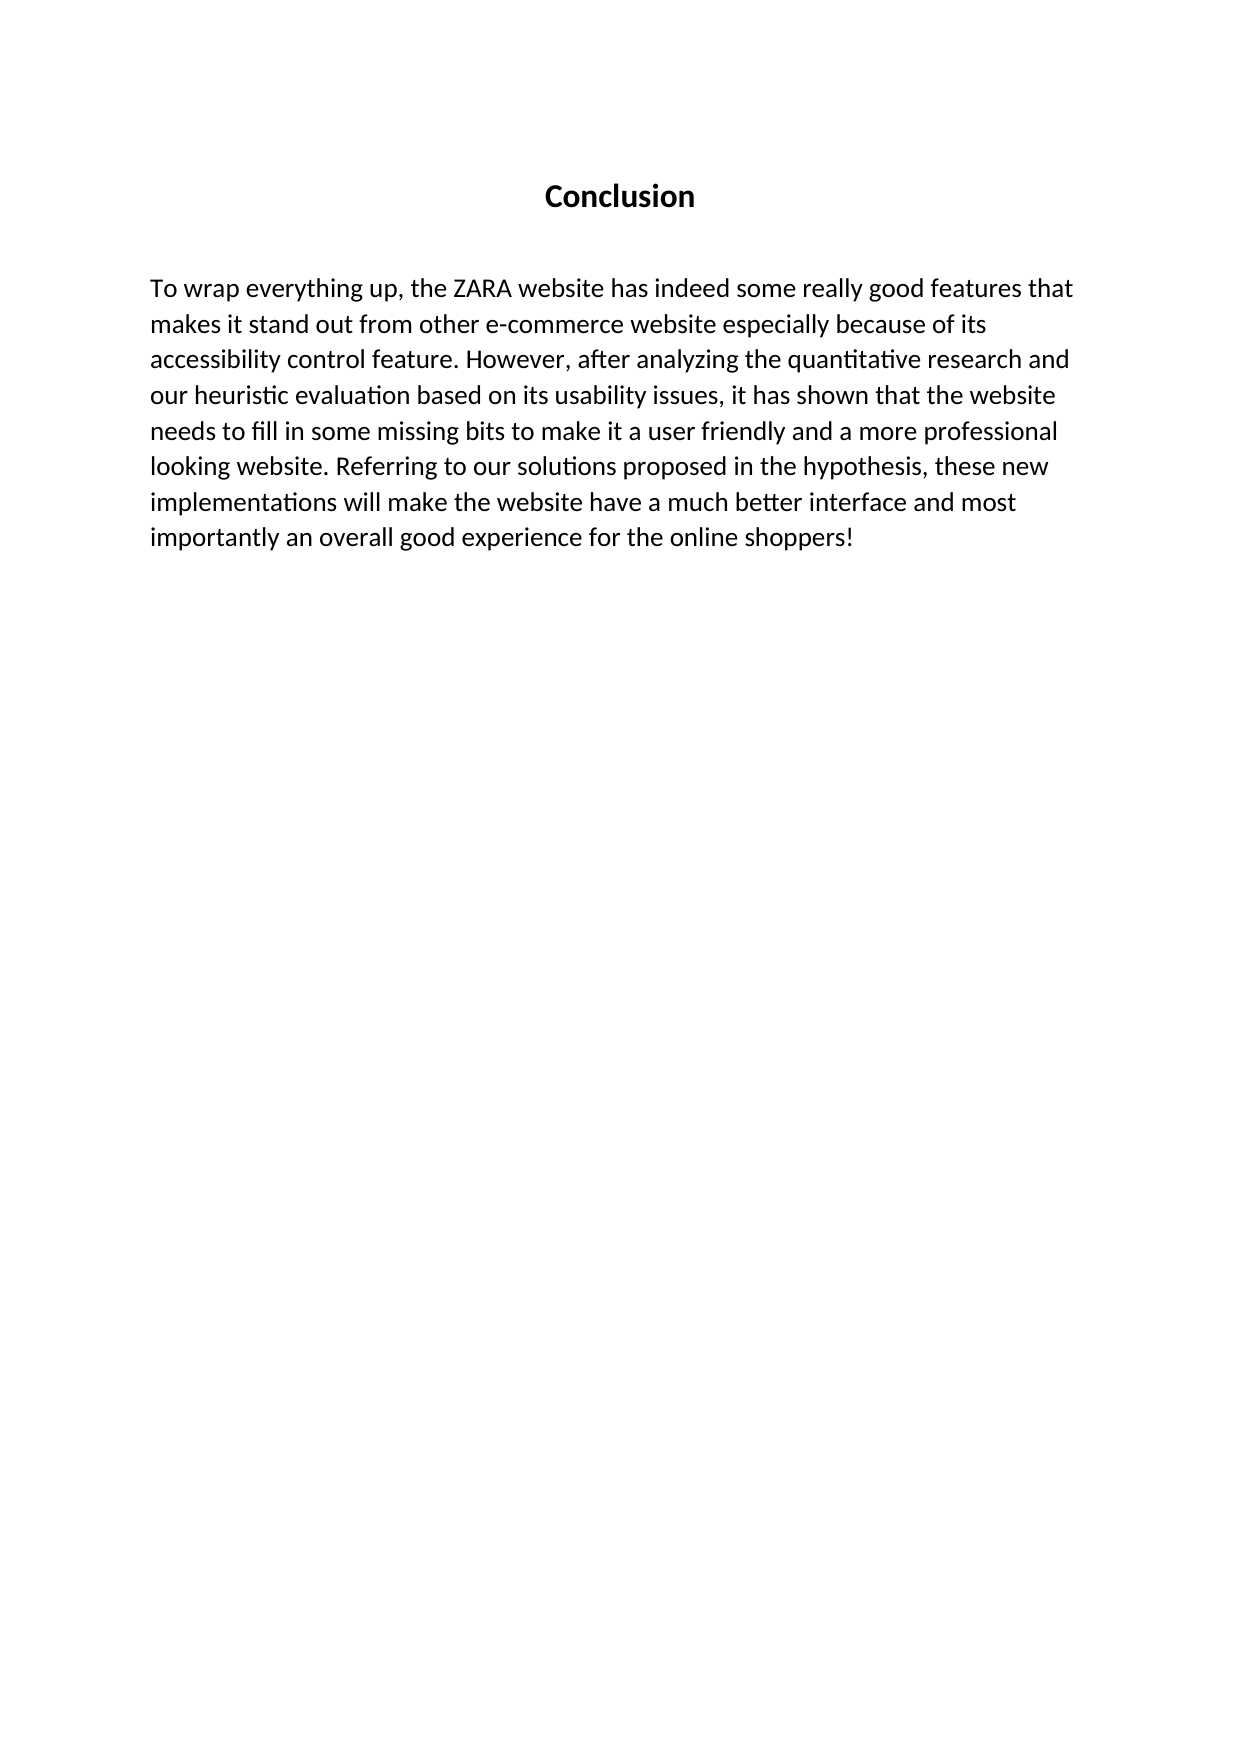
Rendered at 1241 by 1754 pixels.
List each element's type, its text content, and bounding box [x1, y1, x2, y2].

text To wrap everything up, the ZARA website has indeed some really good features that makes it stand out from other e-commerce website especially because of its accessibility control feature. However, after analyzing the quantitative research and our heuristic evaluation based on its usability issues, it has shown that the website needs to fill in some missing bits to make it a user friendly and a more professional looking website. Referring to our solutions proposed in the hypothesis, these new implementations will make the website have a much better interface and most importantly an overall good experience for the online shoppers! [150, 271, 1090, 554]
subtitle Conclusion [150, 175, 1090, 216]
